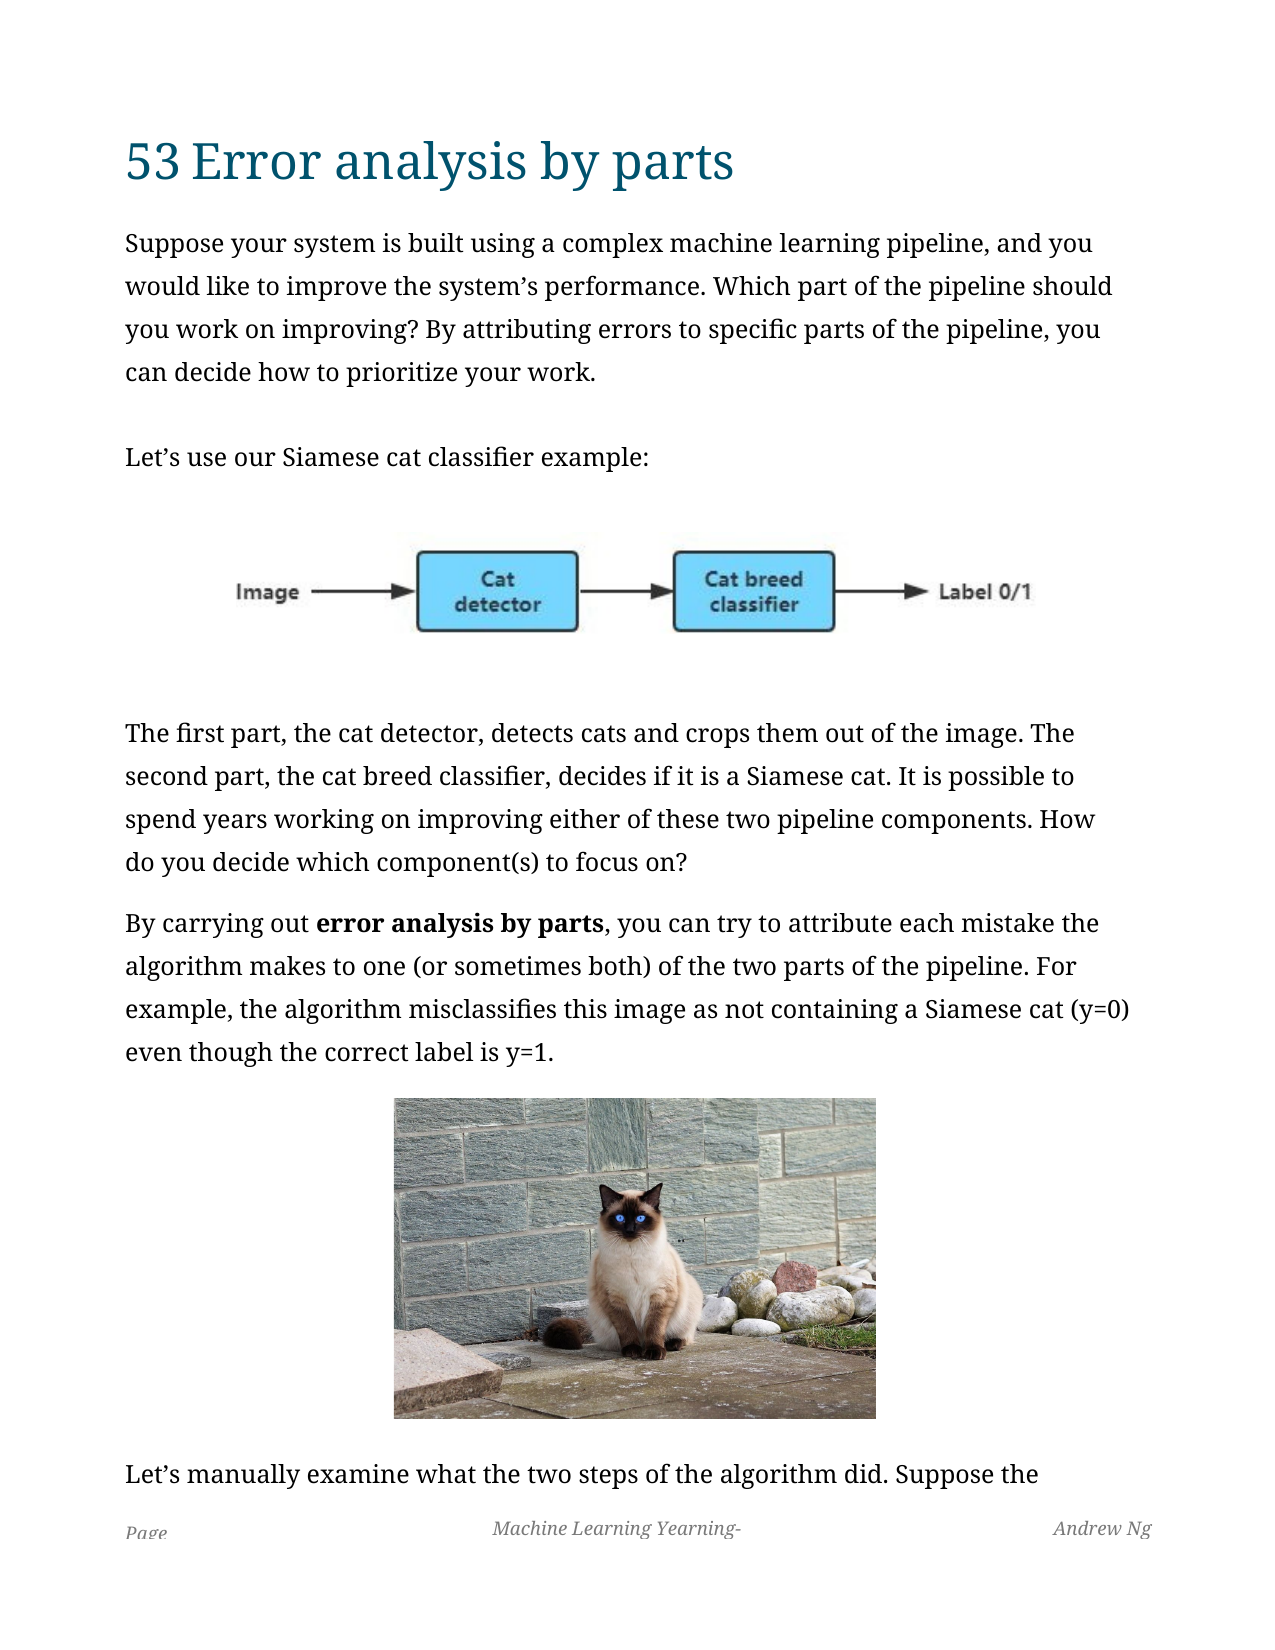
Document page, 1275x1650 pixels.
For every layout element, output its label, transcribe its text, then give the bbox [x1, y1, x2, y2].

picture [236, 532, 1036, 634]
text Let’s use our Siamese cat classifier example: [125, 440, 1164, 474]
text The first part, the cat detector, detects cats and crops them out of the image. The second part, the cat breed classifier, decides if it is a Siamese cat. It is possible to spend years working on improving either of these two pipeline components. How do you decide which component(s) to focus on? [125, 716, 1114, 879]
text Suppose your system is built using a complex machine learning pipeline, and you would like to improve the system’s performance. Which part of the pipeline should you work on improving? By attributing errors to specific parts of the pipeline, you can decide how to prioritize your work. [125, 226, 1139, 389]
text By carrying out error analysis by parts, you can try to attribute each mistake the algorithm makes to one (or sometimes both) of the two parts of the pipeline. For example, the algorithm misclassifies this image as not containing a Siamese cat (y=0) even though the correct label is y=1. [125, 906, 1144, 1069]
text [125, 1457, 1107, 1491]
picture [393, 1098, 876, 1419]
subtitle Error analysis by parts [125, 126, 1164, 194]
